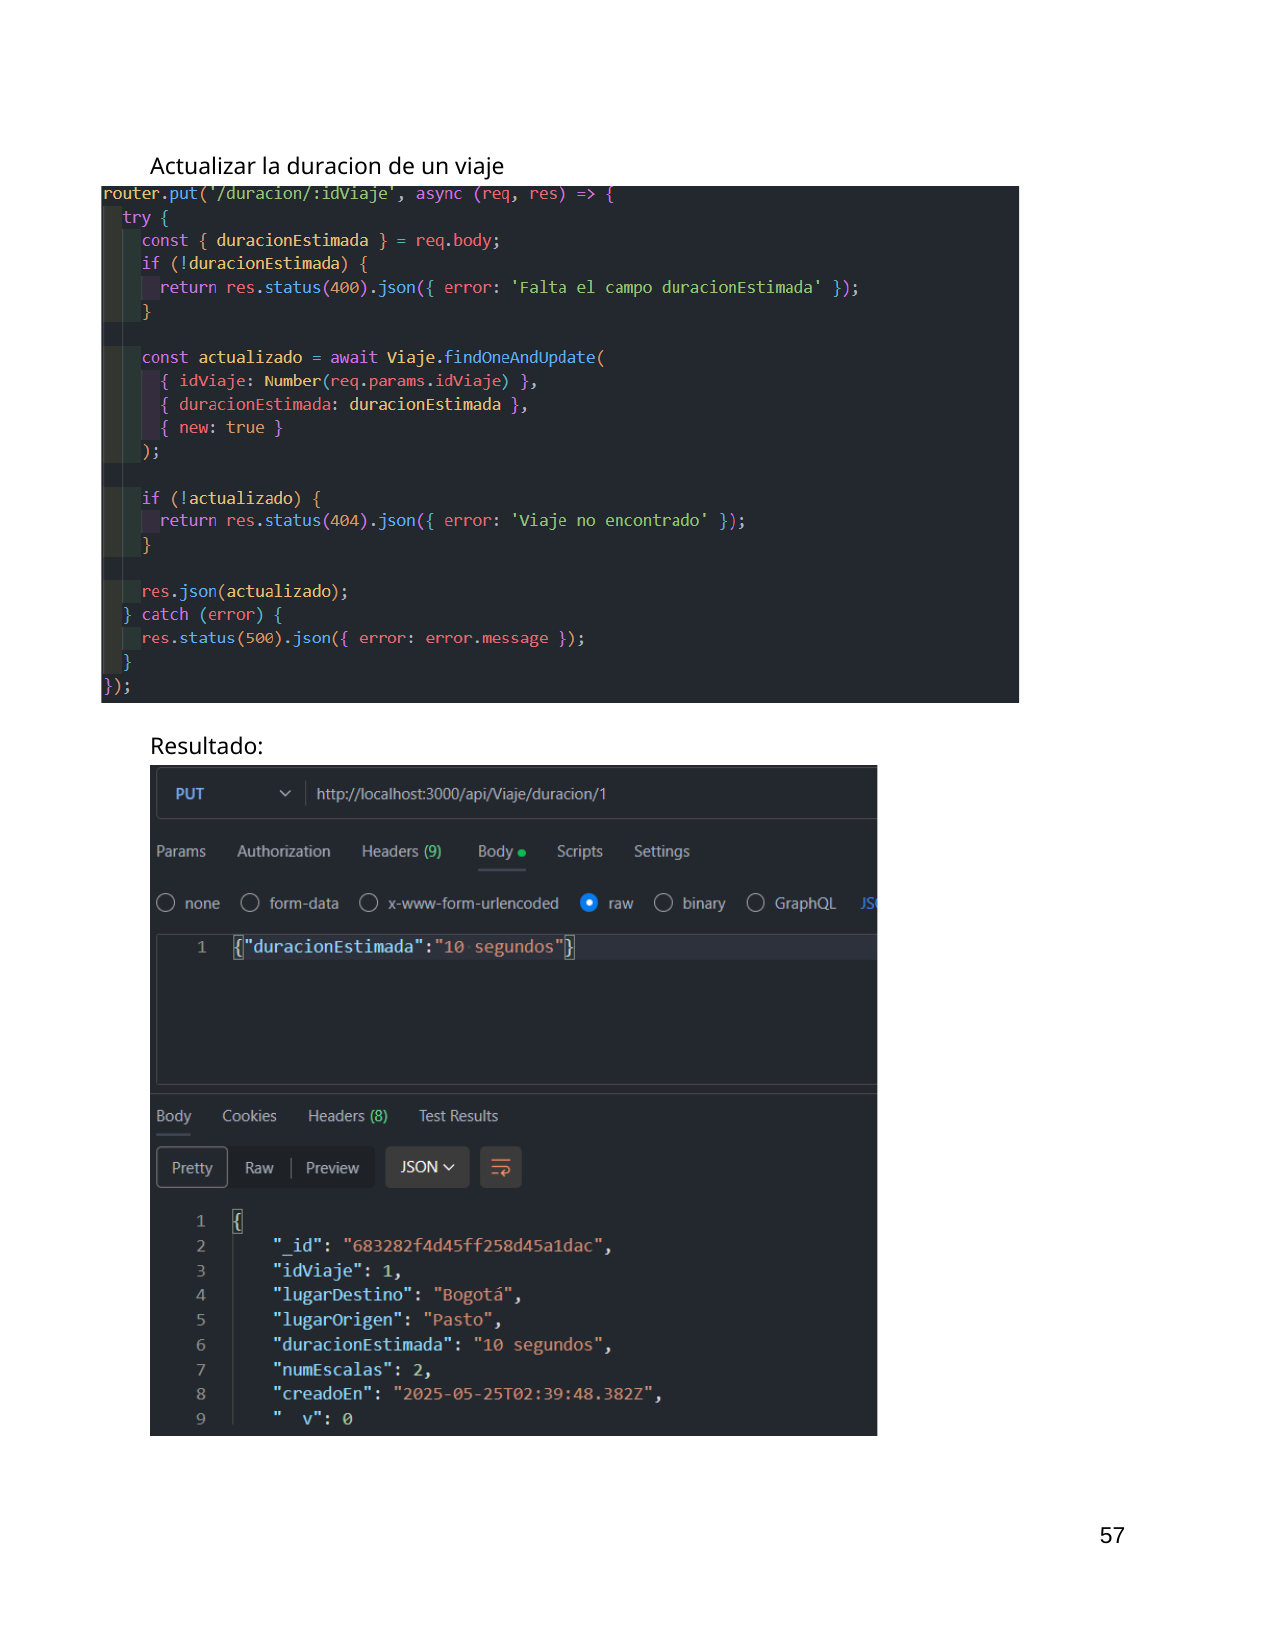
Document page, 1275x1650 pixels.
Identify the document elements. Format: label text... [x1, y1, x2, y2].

text Actualizar la duracion de un viaje [150, 150, 1125, 181]
picture [150, 765, 878, 1436]
picture [100, 186, 1018, 701]
